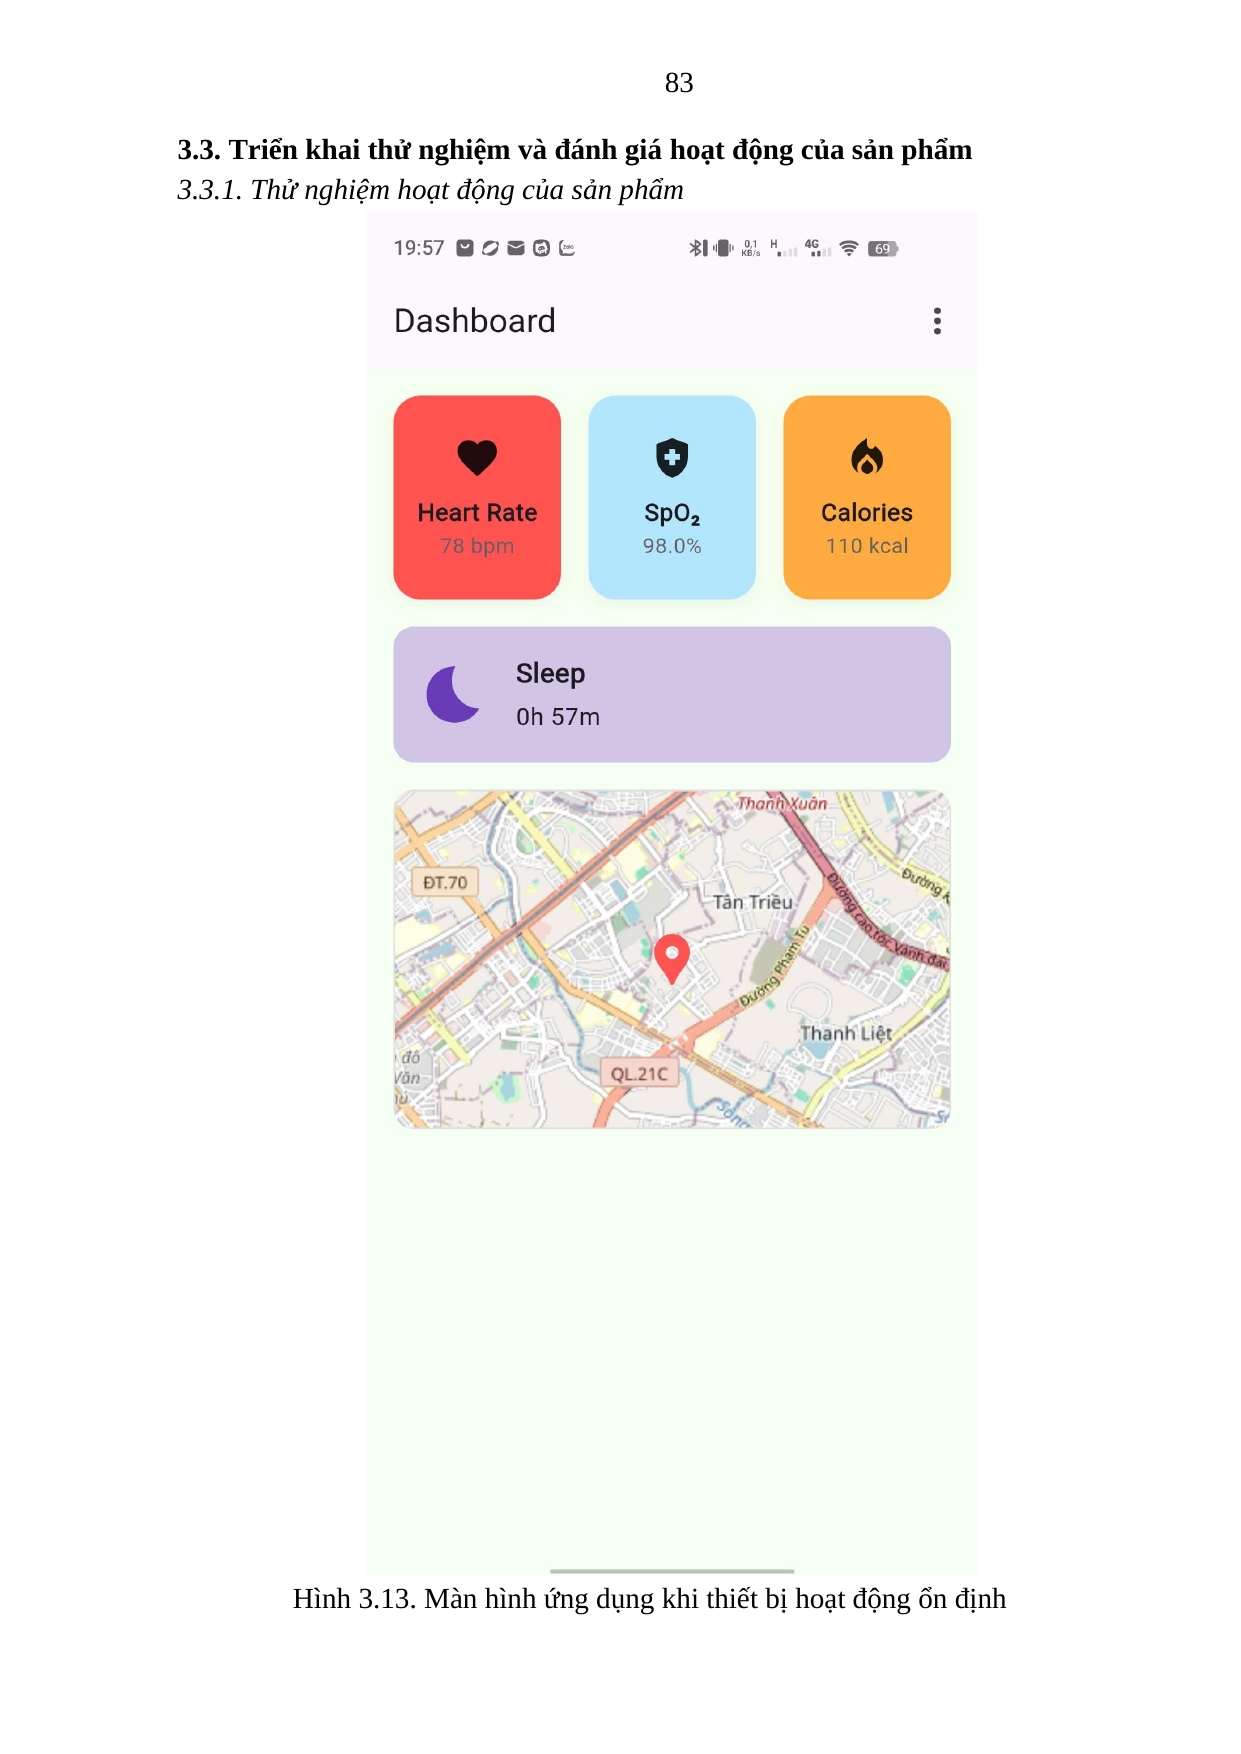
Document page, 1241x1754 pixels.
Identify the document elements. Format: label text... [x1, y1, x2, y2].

picture [366, 212, 978, 1575]
subtitle 3.3. Triển khai thử nghiệm và đánh giá hoạt động của sản phẩm [177, 132, 1122, 166]
text Màn hình ứng dụng khi thiết bị hoạt động ổn định [177, 1582, 1122, 1615]
subtitle 3.3.1. Thử nghiệm hoạt động của sản phẩm [177, 172, 1122, 206]
